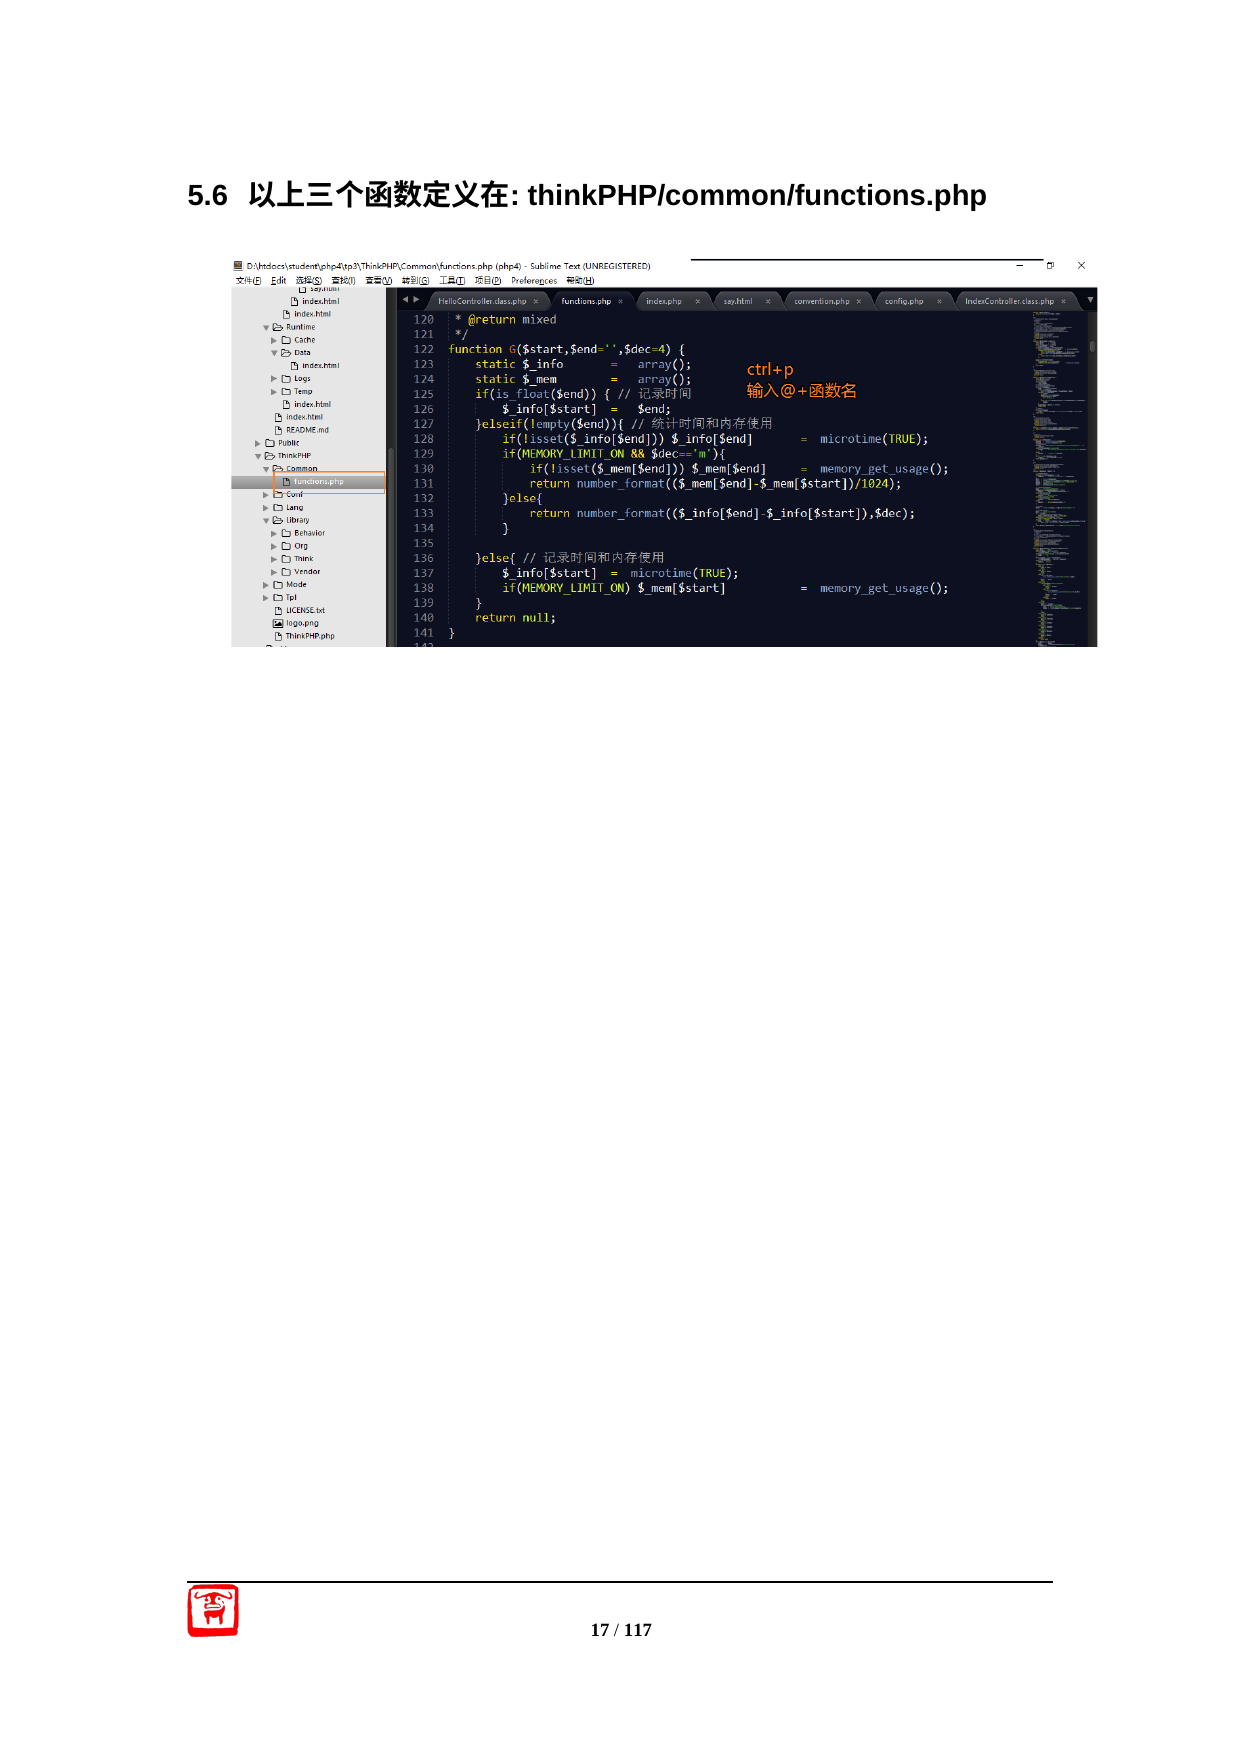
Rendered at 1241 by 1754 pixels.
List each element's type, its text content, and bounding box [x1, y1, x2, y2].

picture [187, 1584, 239, 1637]
subtitle 以上三个函数定义在: thinkPHP/common/functions.php [187, 160, 1053, 225]
picture [231, 258, 1098, 647]
